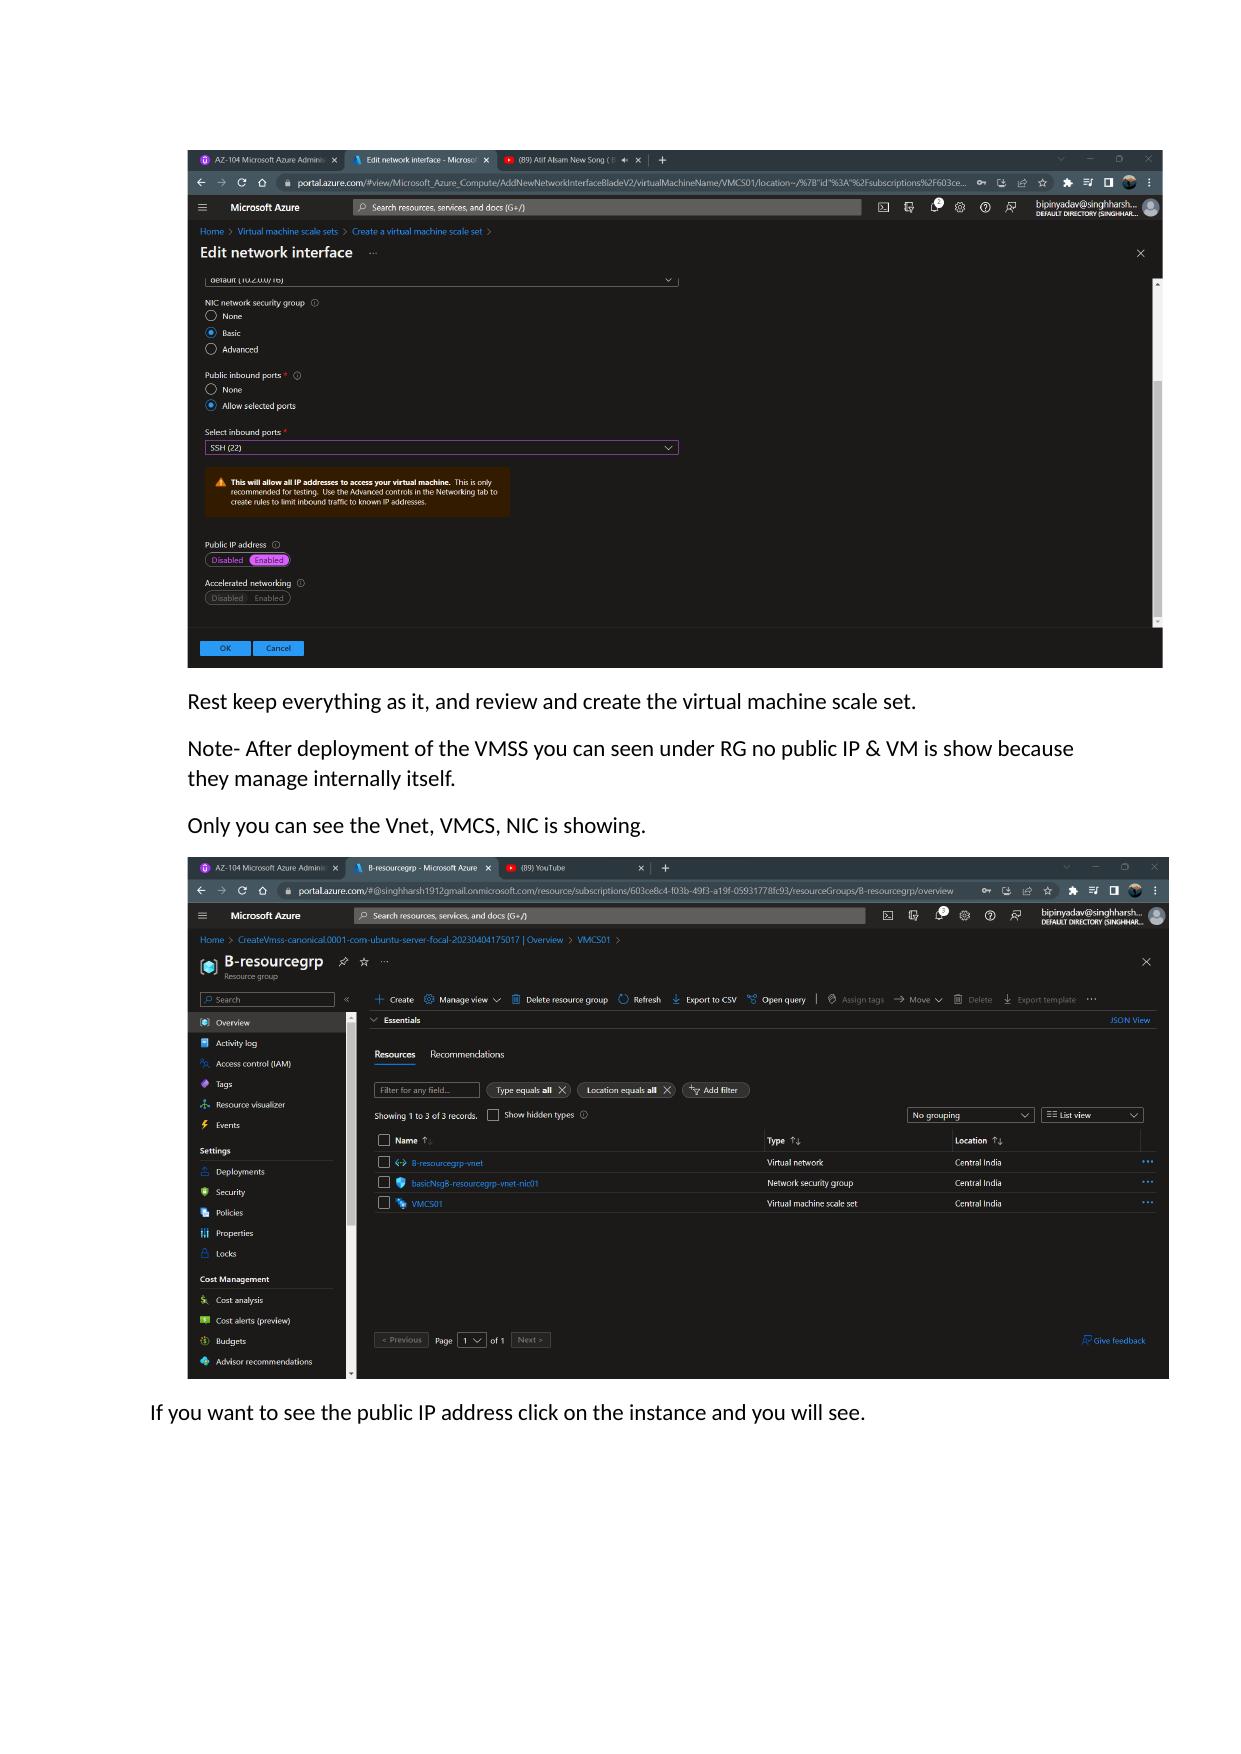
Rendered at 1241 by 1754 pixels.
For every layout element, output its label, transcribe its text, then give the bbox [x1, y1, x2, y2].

text Rest keep everything as it, and review and create the virtual machine scale set. [187, 687, 1090, 715]
text If you want to see the public IP address click on the instance and you will see. [150, 1398, 1090, 1426]
picture [187, 150, 1163, 668]
text Note- After deployment of the VMSS you can seen under RG no public IP & VM is show because they manage internally itself. [187, 734, 1090, 792]
picture [187, 857, 1169, 1379]
text Only you can see the Vnet, VMCS, NIC is showing. [187, 811, 1090, 839]
